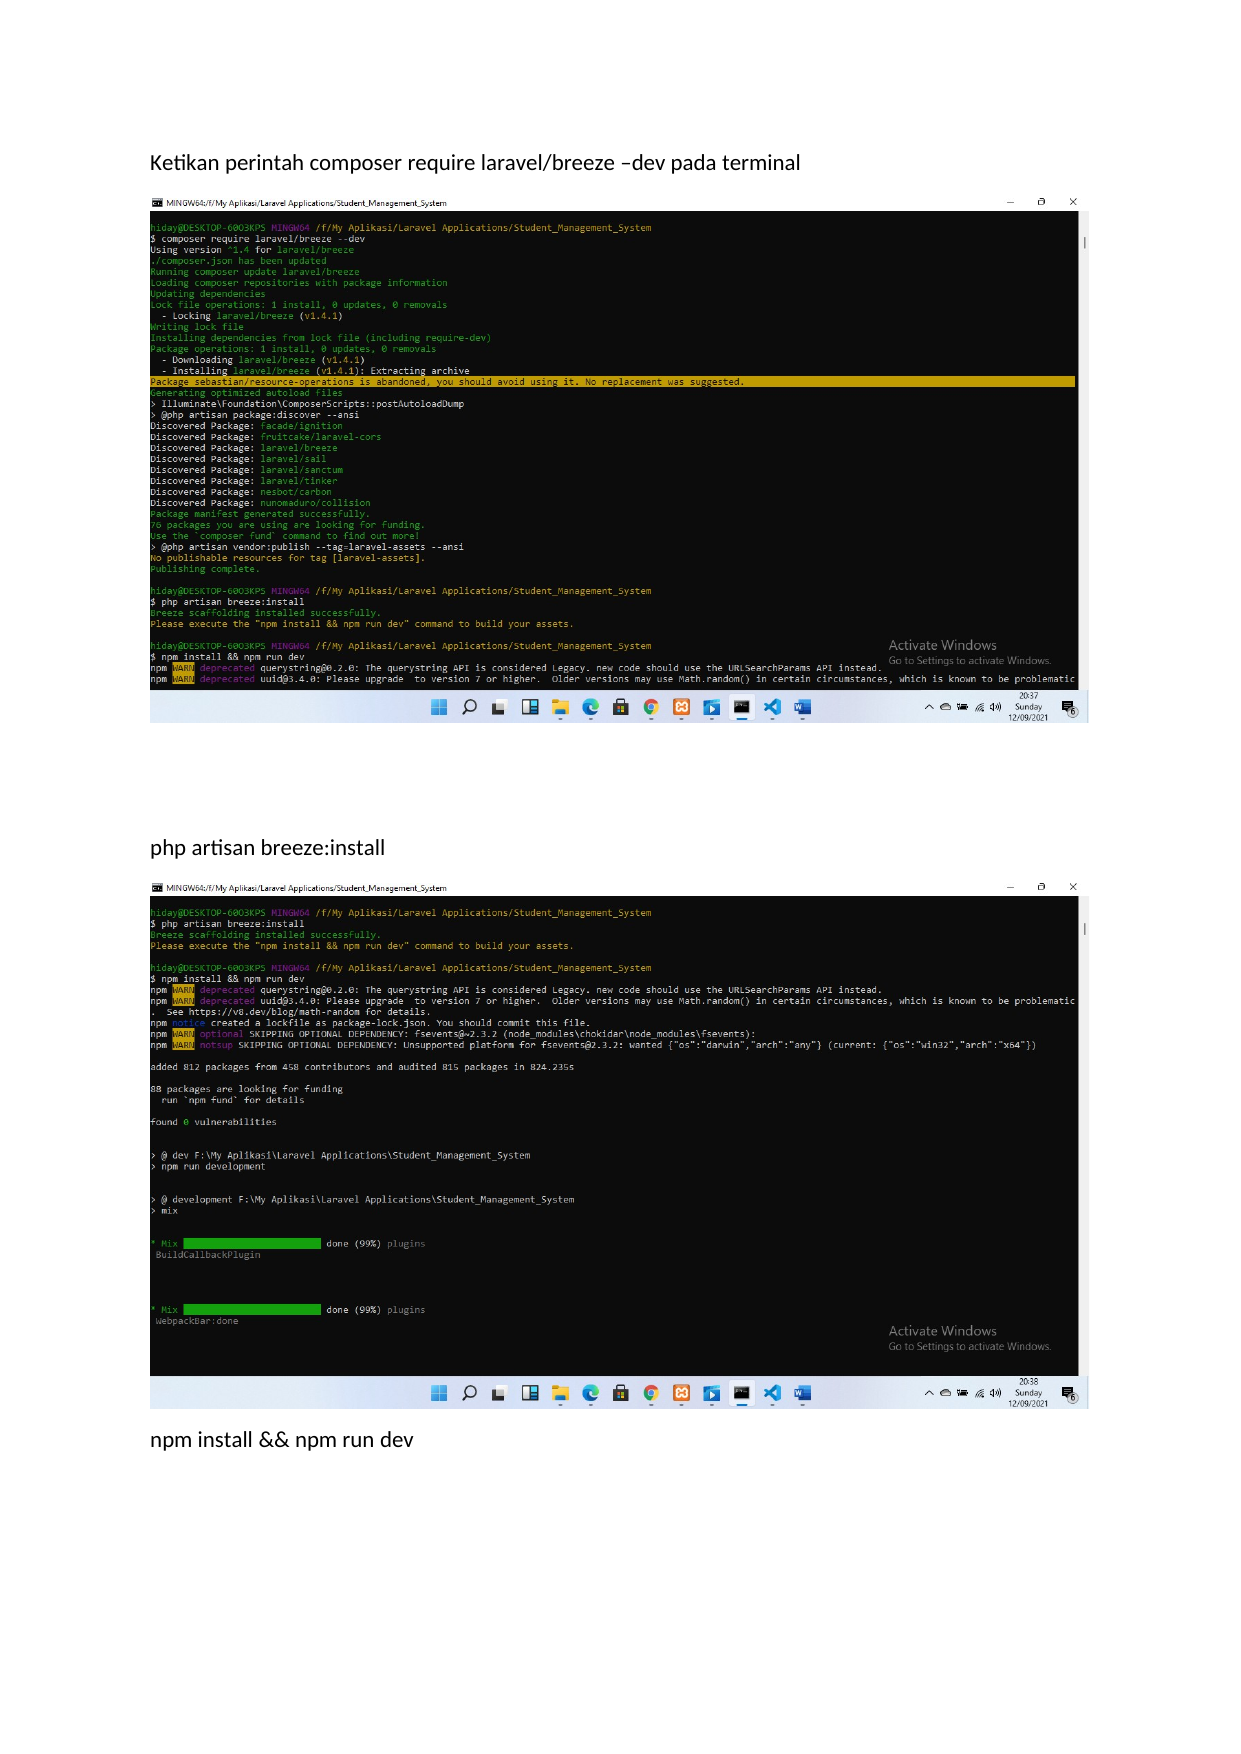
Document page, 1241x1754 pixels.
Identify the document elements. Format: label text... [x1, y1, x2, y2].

picture [150, 883, 1090, 1409]
text Ketikan perintah composer require laravel/breeze –dev pada terminal [150, 148, 1228, 176]
picture [150, 198, 1089, 723]
text php artisan breeze:install [150, 833, 1228, 861]
